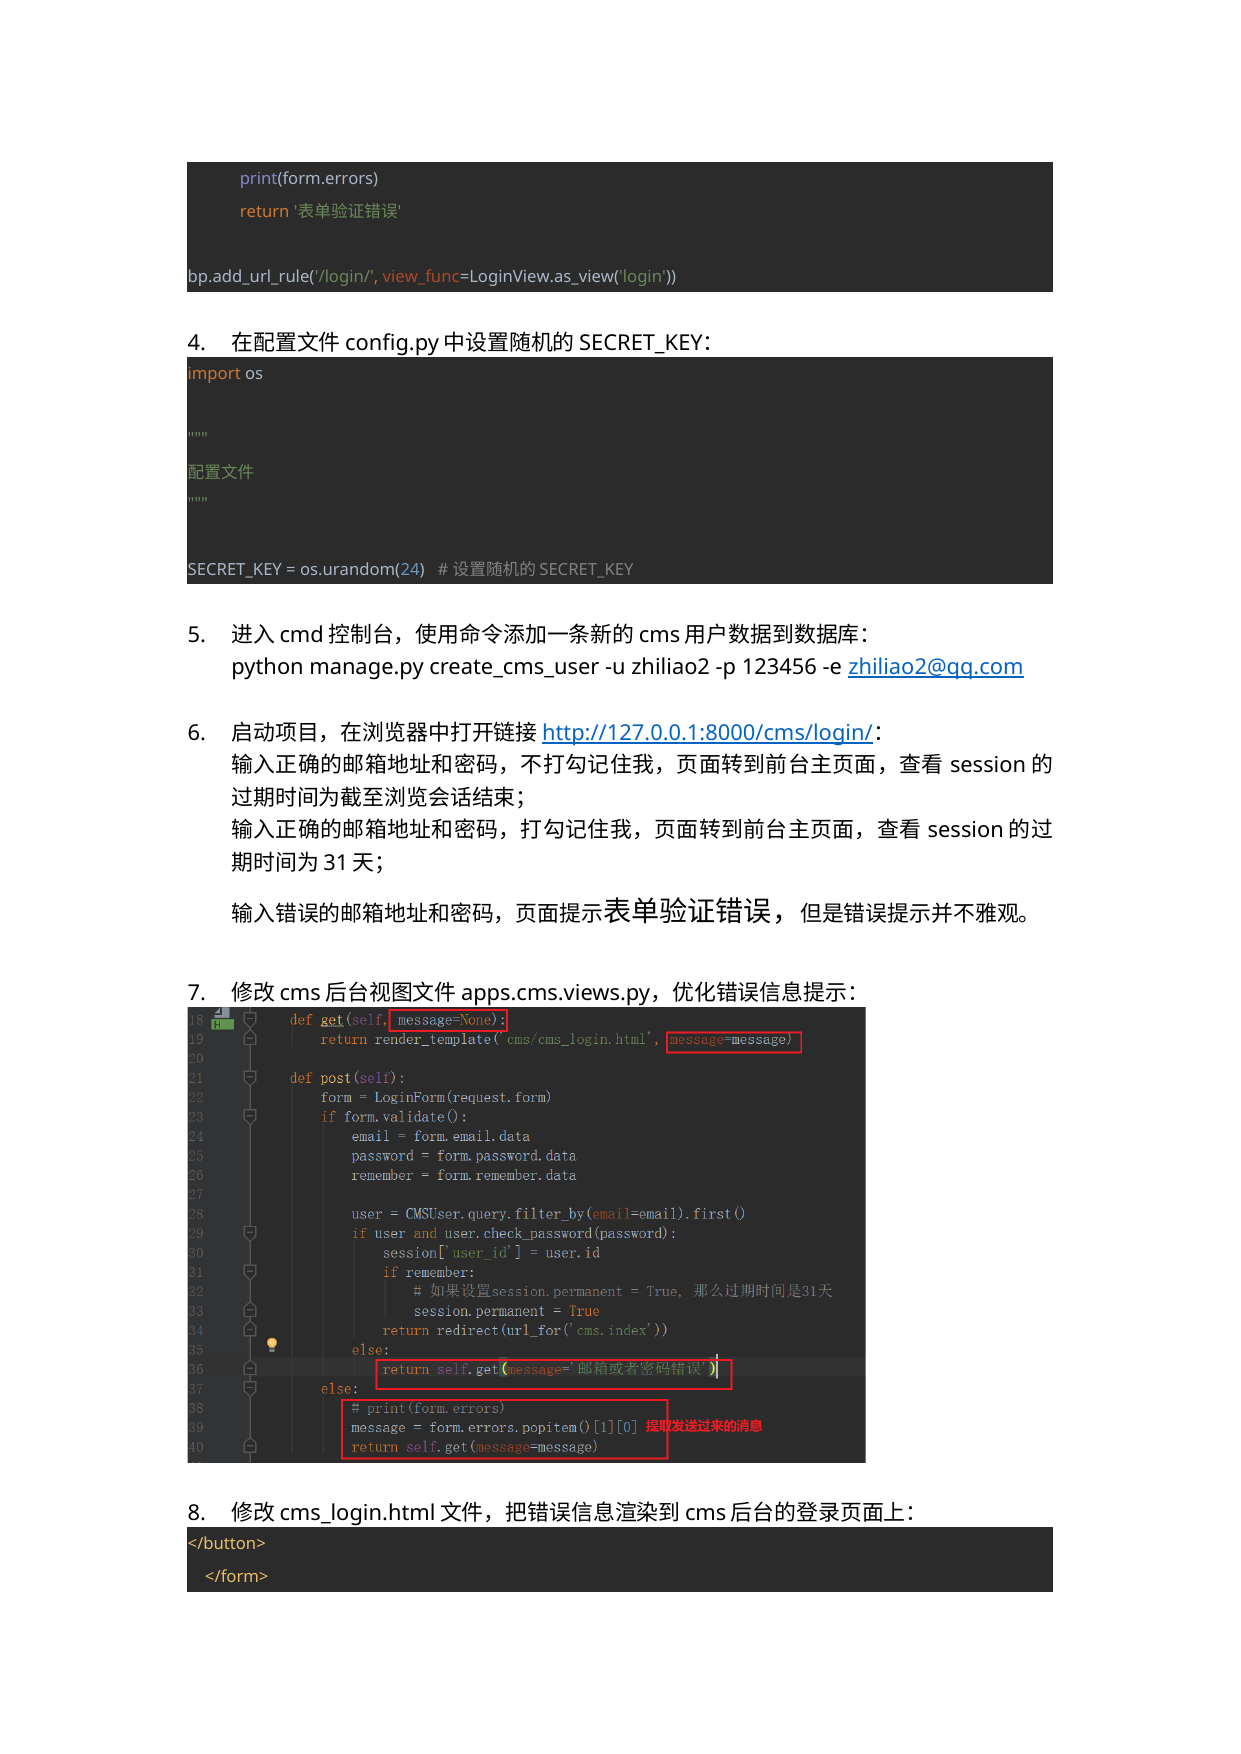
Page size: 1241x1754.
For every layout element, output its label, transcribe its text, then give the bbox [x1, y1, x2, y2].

list 输入正确的邮箱地址和密码，打勾记住我，页面转到前台主页面，查看session的过期时间为31天； [231, 812, 1053, 877]
list 输入正确的邮箱地址和密码，不打勾记住我，页面转到前台主页面，查看session的过期时间为截至浏览会话结束； [231, 747, 1053, 812]
list 在配置文件config.py中设置随机的SECRET_KEY： [187, 324, 1053, 357]
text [187, 162, 1053, 292]
list 进入cmd控制台，使用命令添加一条新的cms用户数据到数据库： [187, 617, 1053, 649]
picture [187, 1007, 866, 1463]
list 修改cms_login.html文件，把错误信息渲染到cms后台的登录页面上： [187, 1494, 1053, 1527]
text import os """ 配置文件 """ SECRET_KEY = os.urandom(24) # 设置随机的SECRET_KEY [187, 357, 1053, 584]
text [187, 1527, 1053, 1592]
list 启动项目，在浏览器中打开链接http://127.0.0.1:8000/cms/login/： [187, 714, 1053, 747]
list python manage.py create_cms_user -u zhiliao2 -p 123456 -e zhiliao2@qq.com [231, 649, 1053, 682]
list 修改cms后台视图文件apps.cms.views.py，优化错误信息提示： [187, 974, 1053, 1007]
list 输入错误的邮箱地址和密码，页面提示表单验证错误，但是错误提示并不雅观。 [231, 877, 1053, 942]
